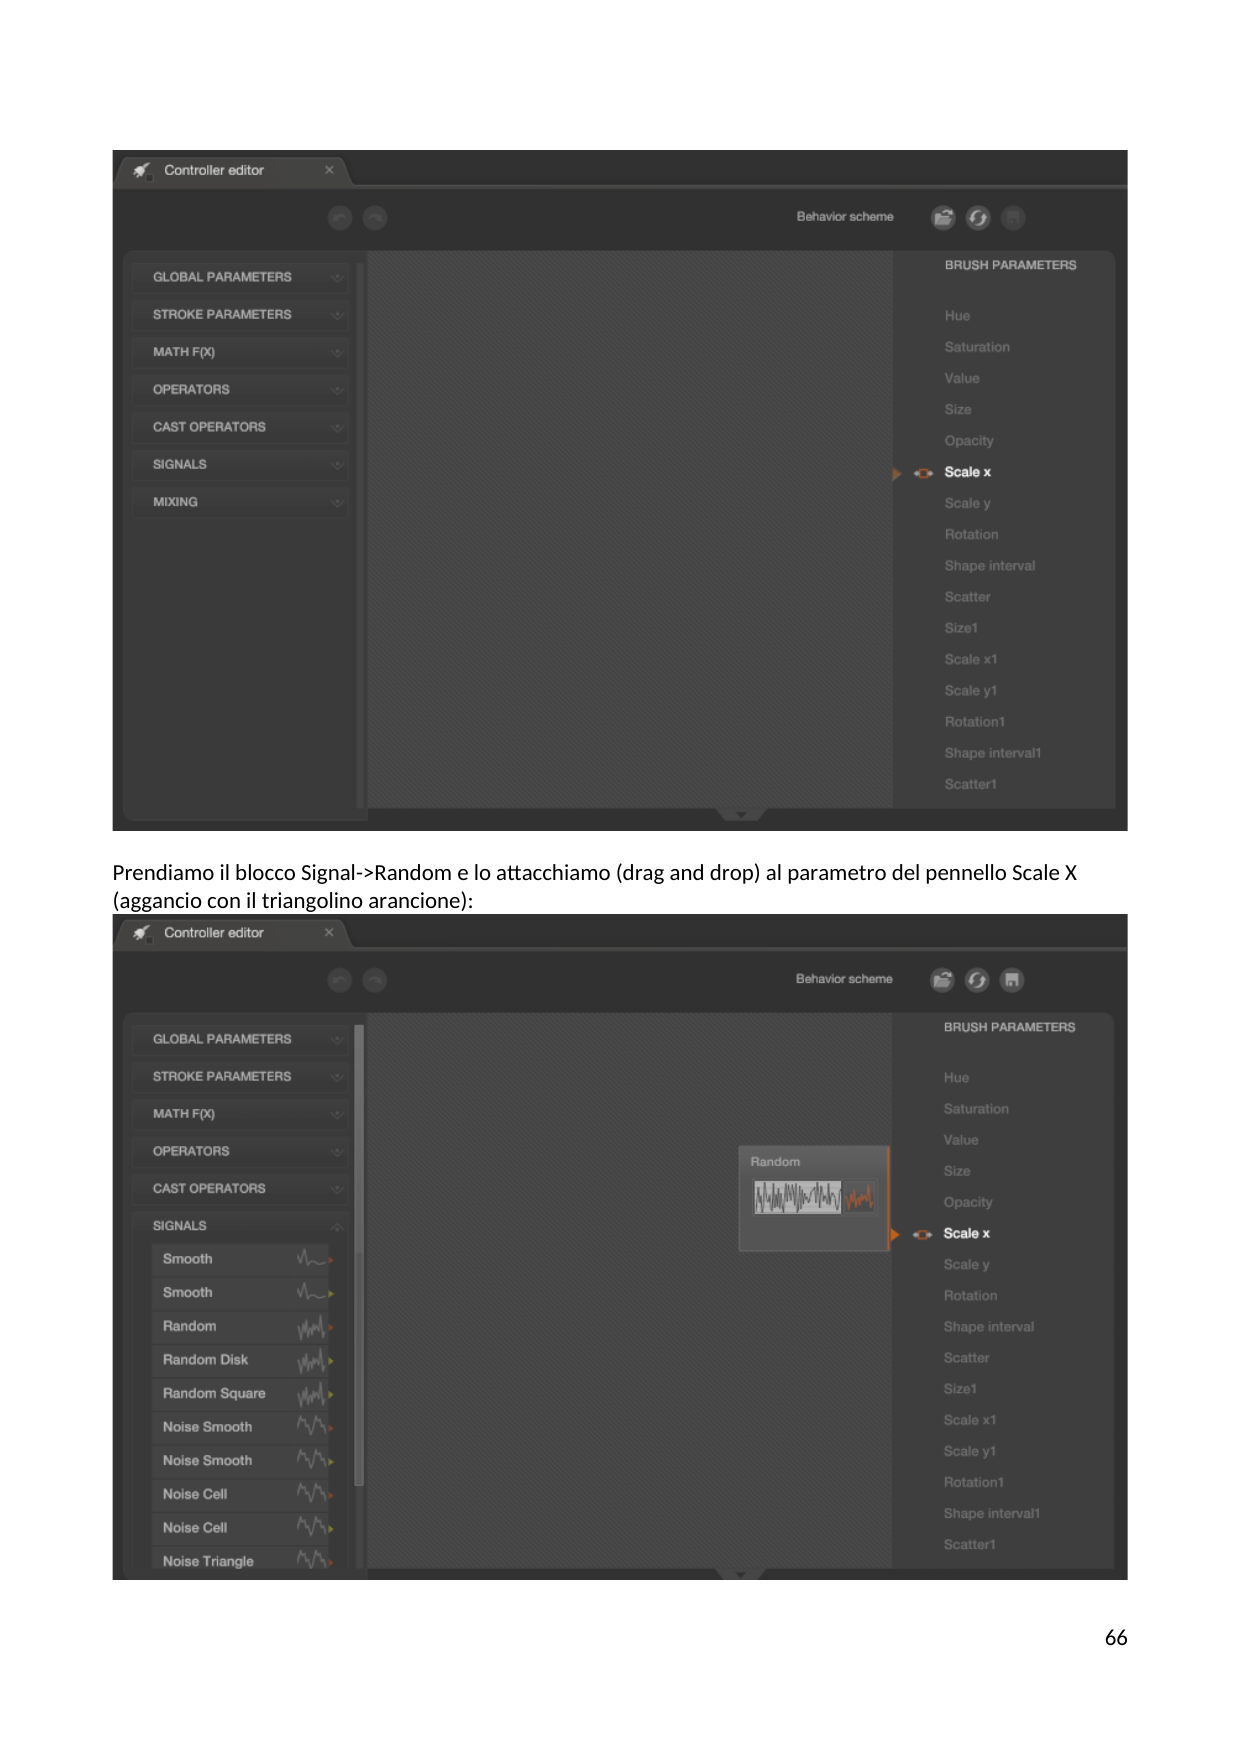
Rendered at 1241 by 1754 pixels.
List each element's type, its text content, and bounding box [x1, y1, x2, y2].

picture [112, 914, 1128, 1580]
text Prendiamo il blocco Signal->Random e lo attacchiamo (drag and drop) al parametro del pennello Scale X (aggancio con il triangolino arancione): [112, 858, 1128, 914]
picture [112, 150, 1128, 831]
